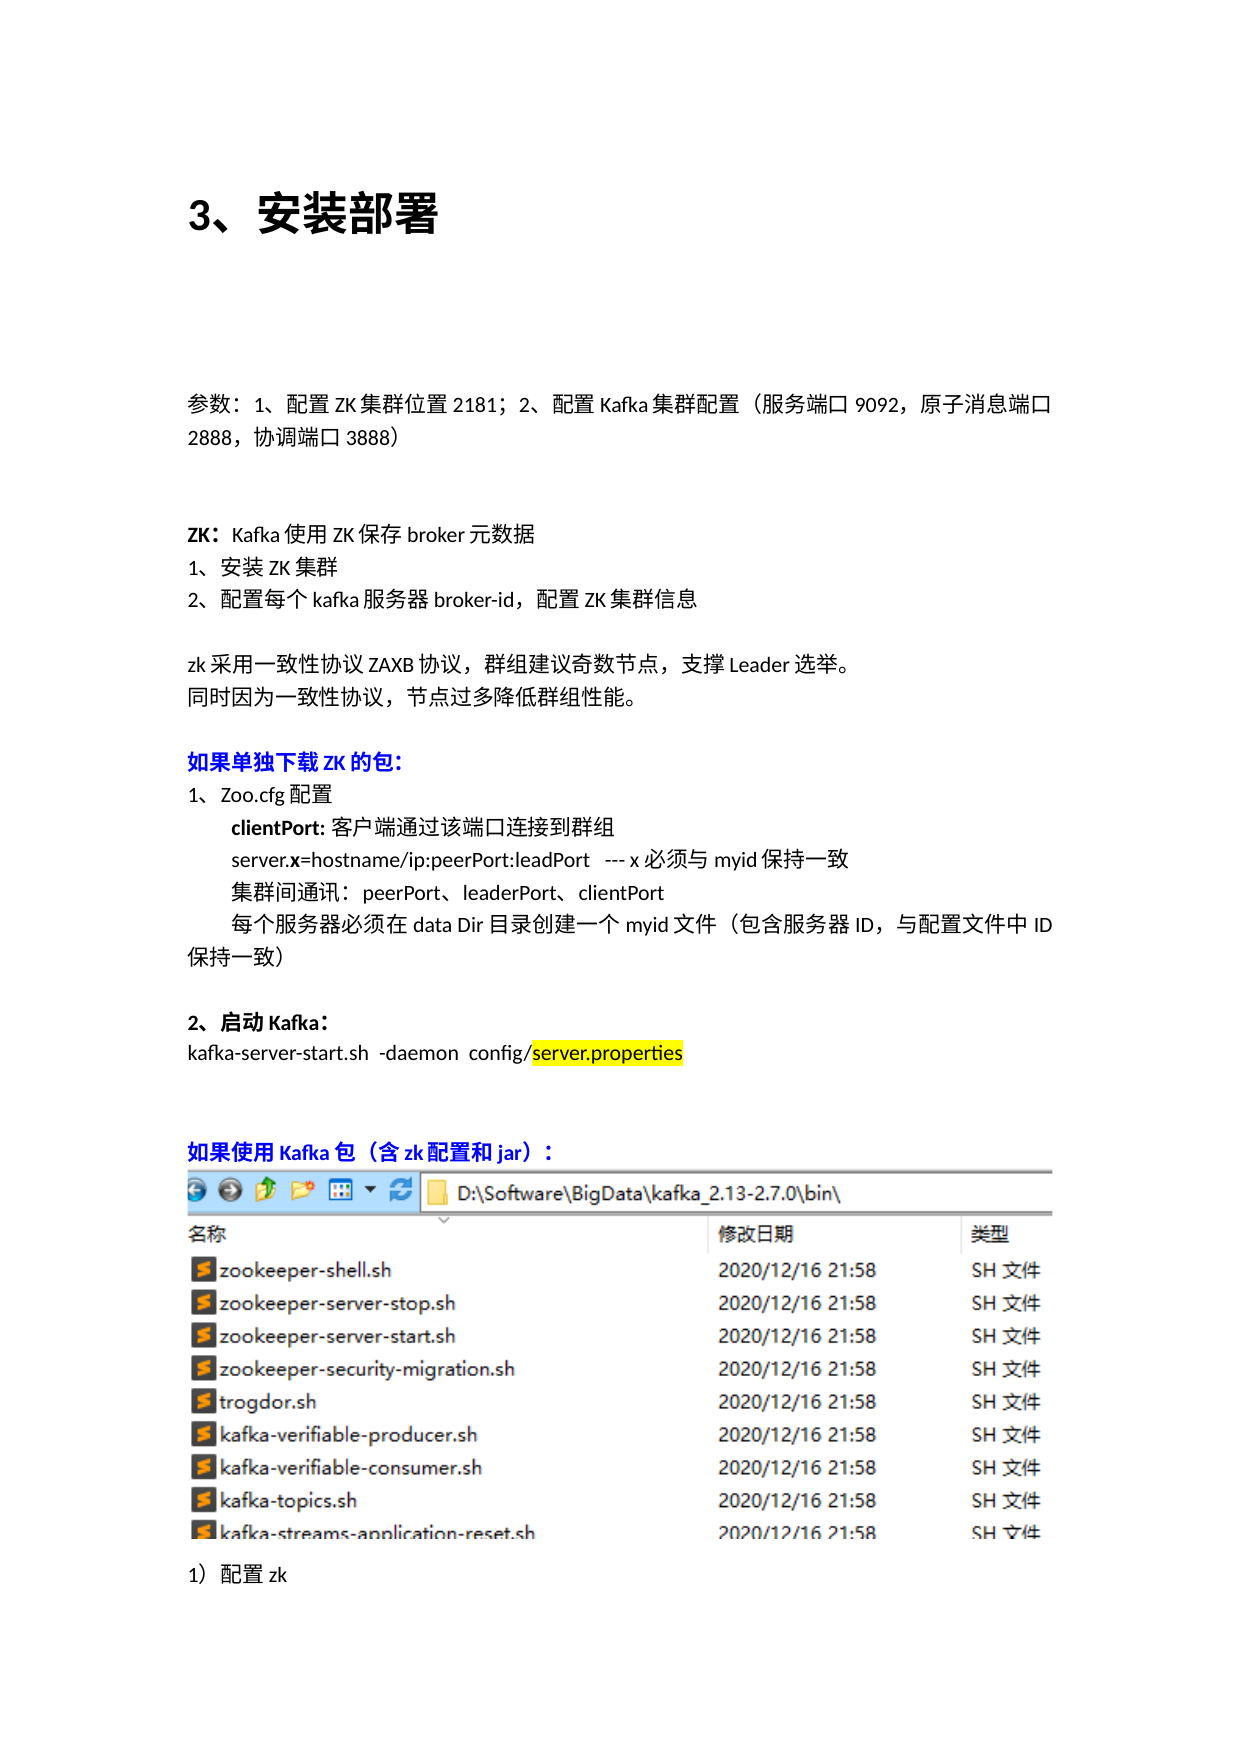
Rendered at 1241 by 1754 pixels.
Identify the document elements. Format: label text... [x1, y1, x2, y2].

text clientPort: 客户端通过该端口连接到群组 [187, 809, 1053, 842]
list 配置每个kafka服务器broker-id，配置ZK集群信息 [187, 582, 1053, 614]
list 配置zk [187, 1557, 1053, 1589]
picture [187, 1166, 1053, 1539]
text server.x=hostname/ip:peerPort:leadPort --- x必须与myid保持一致 [187, 842, 1053, 874]
text 如果单独下载ZK的包： [187, 744, 1053, 777]
subtitle 安装部署 [187, 162, 1053, 259]
text 1、Zoo.cfg配置 [187, 777, 1053, 809]
text ZK：Kafka使用ZK保存broker元数据 [187, 517, 1053, 549]
text 如果使用Kafka包（含zk配置和jar）： [187, 1134, 1053, 1166]
text 参数：1、配置ZK集群位置2181；2、配置Kafka集群配置（服务端口9092，原子消息端口2888，协调端口3888） [187, 387, 1053, 452]
text kafka-server-start.sh -daemon config/server.properties [187, 1037, 1053, 1069]
list 安装ZK集群 [187, 549, 1053, 582]
text 同时因为一致性协议，节点过多降低群组性能。 [187, 679, 1053, 712]
text zk采用一致性协议ZAXB协议，群组建议奇数节点，支撑Leader选举。 [187, 647, 1053, 679]
text 每个服务器必须在data Dir目录创建一个myid文件（包含服务器ID，与配置文件中ID保持一致） [187, 907, 1053, 972]
text 2、启动Kafka： [187, 1004, 1053, 1037]
text 集群间通讯：peerPort、leaderPort、clientPort [187, 874, 1053, 907]
